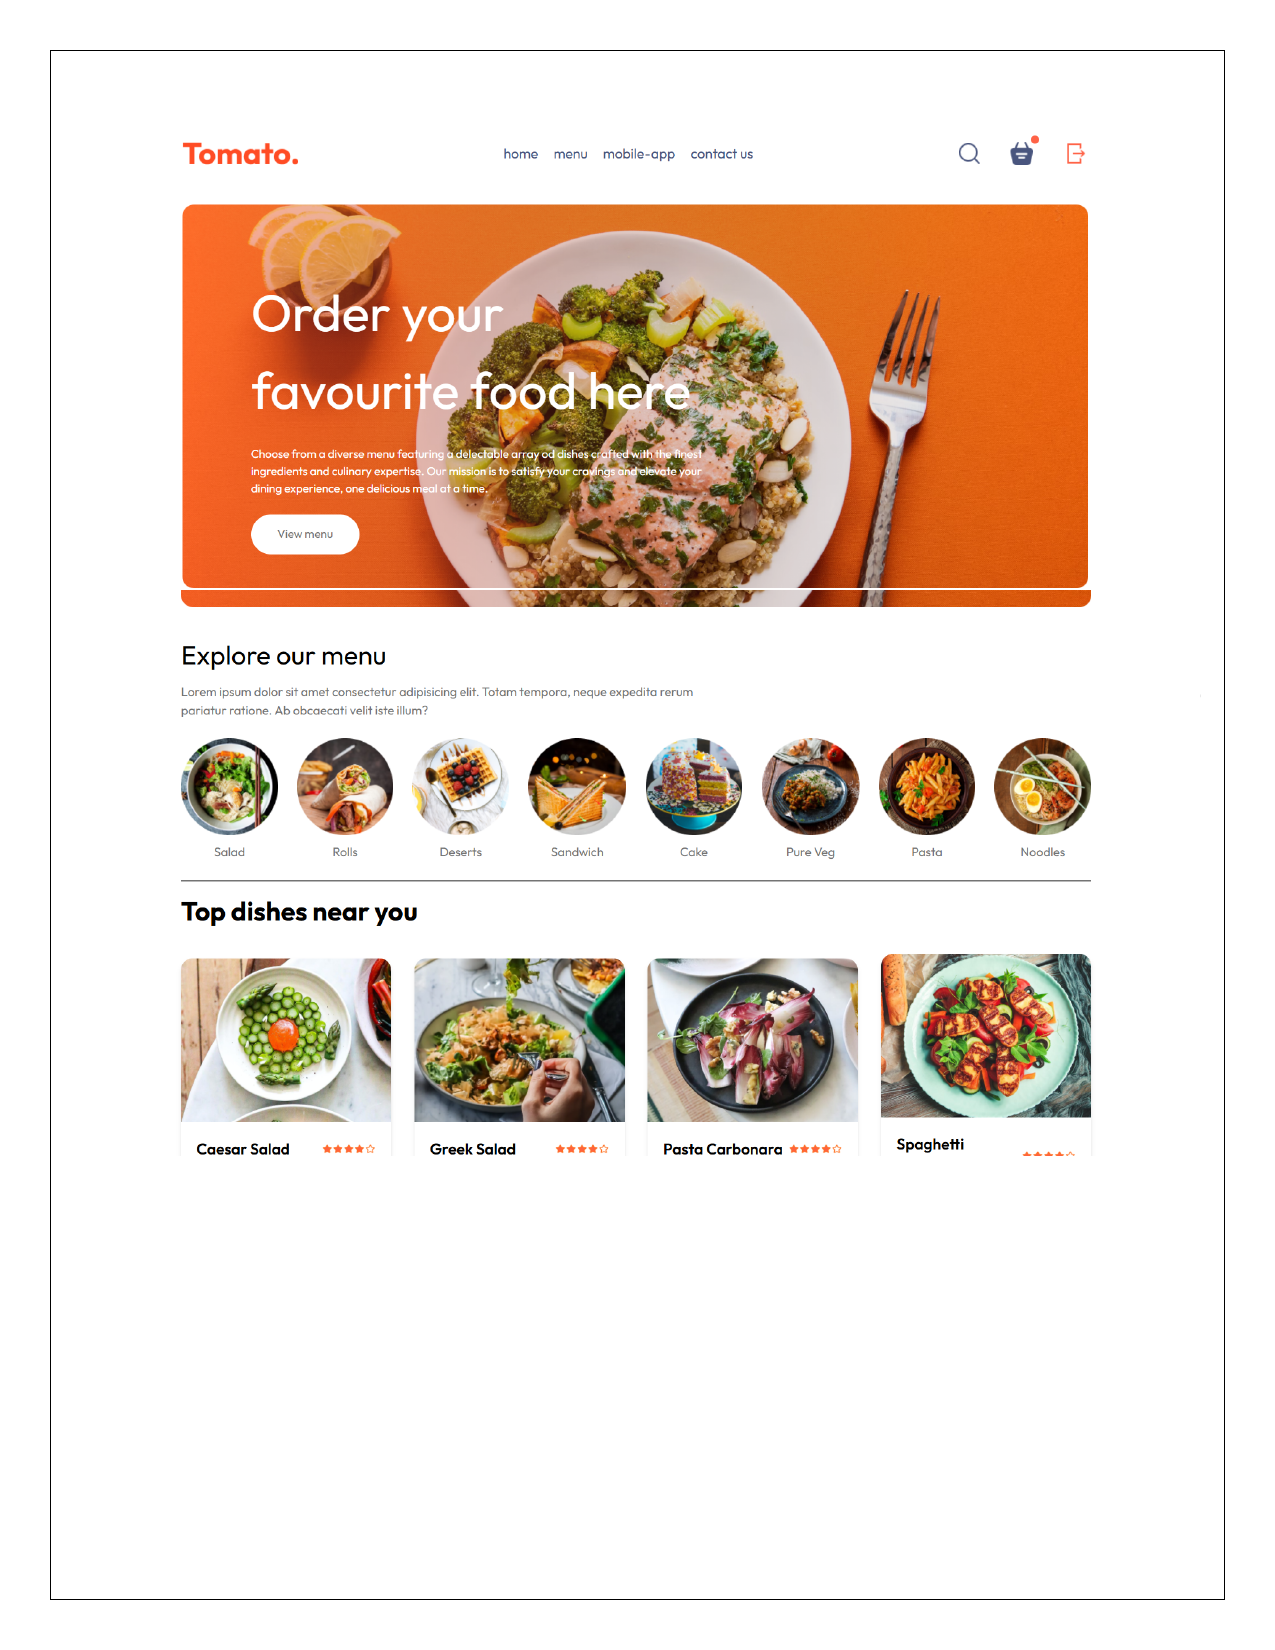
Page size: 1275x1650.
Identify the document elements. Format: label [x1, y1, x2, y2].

picture [75, 128, 1200, 1156]
